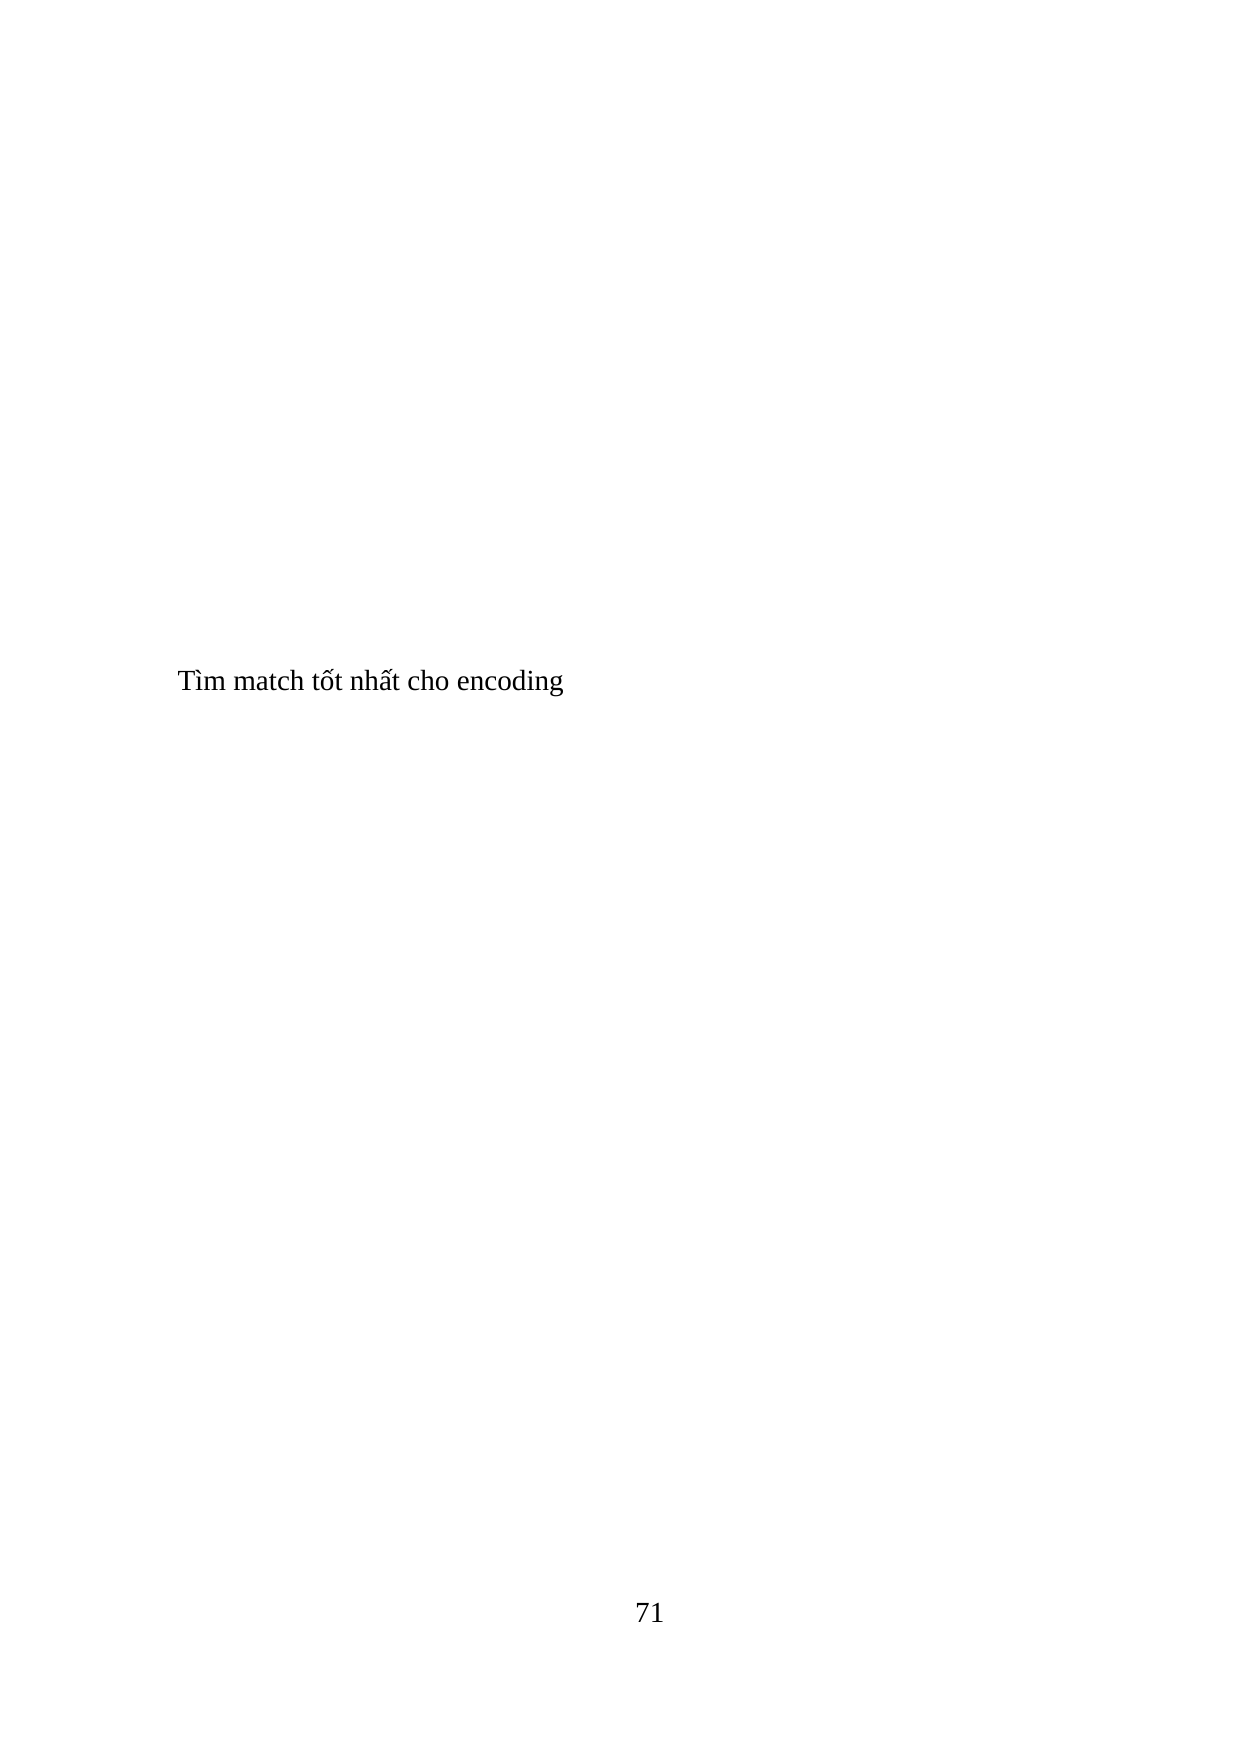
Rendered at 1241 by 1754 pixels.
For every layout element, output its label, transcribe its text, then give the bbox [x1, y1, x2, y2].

text Tìm match tốt nhất cho encoding [177, 663, 1122, 697]
